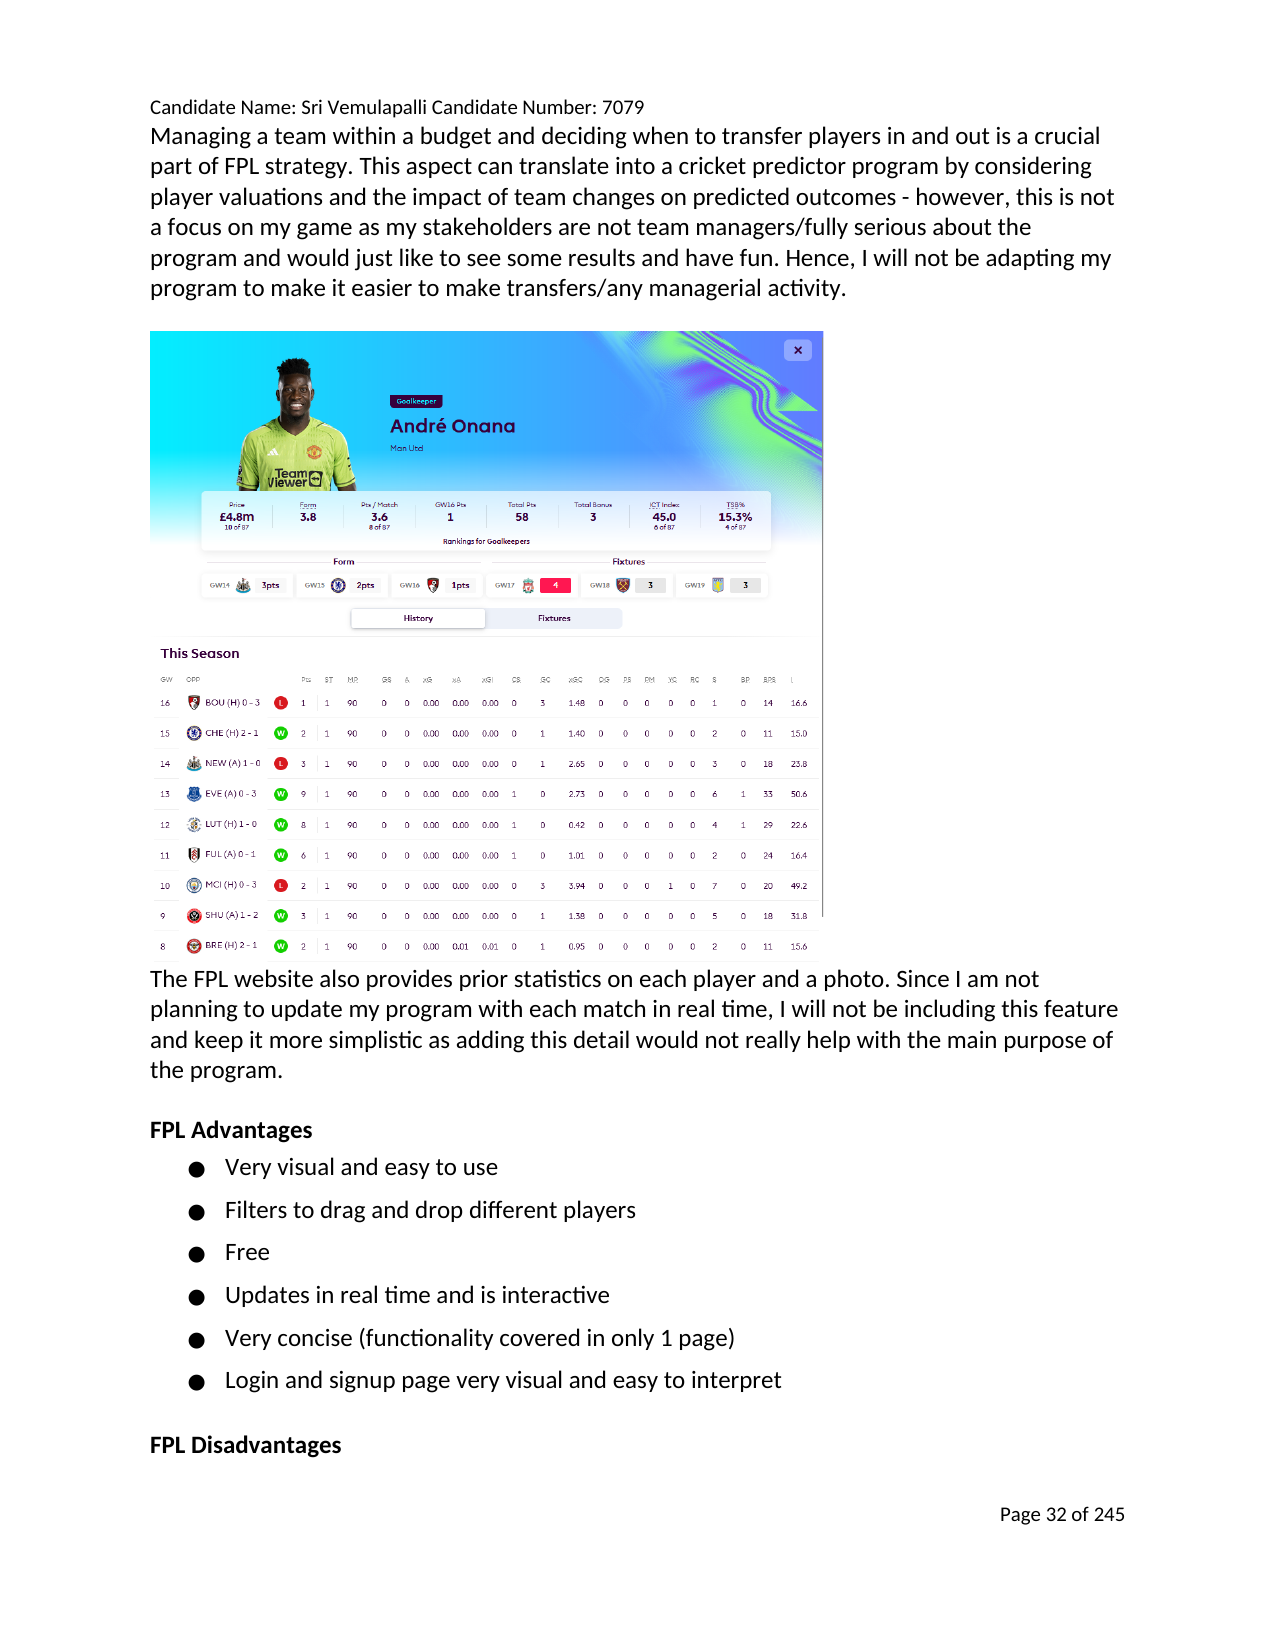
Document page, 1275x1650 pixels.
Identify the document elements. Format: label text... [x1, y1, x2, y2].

list Updates in real time and is interactive [187, 1273, 1125, 1315]
picture [150, 331, 824, 964]
list Free [187, 1230, 1125, 1273]
list Very concise (functionality covered in only 1 page) [187, 1315, 1125, 1358]
text FPL Advantages [150, 1114, 1125, 1144]
list Filters to drag and drop different players [187, 1187, 1125, 1230]
text The FPL website also provides prior statistics on each player and a photo. Since I am not planning to update my program with each match in real time, I will not be including this feature and keep it more simplistic as adding this detail would not really help with the main purpose of the program. [150, 963, 1125, 1085]
list Login and signup page very visual and easy to interpret [187, 1358, 1125, 1401]
text FPL Disadvantages [150, 1429, 1125, 1460]
text Managing a team within a budget and deciding when to transfer players in and out is a crucial part of FPL strategy. This aspect can translate into a cricket predictor program by considering player valuations and the impact of team changes on predicted outcomes - however, this is not a focus on my game as my stakeholders are not team managers/fully serious about the program and would just like to see some results and have fun. Hence, I will not be adapting my program to make it easier to make transfers/any managerial activity. [150, 120, 1125, 303]
list Very visual and easy to use [187, 1144, 1125, 1187]
